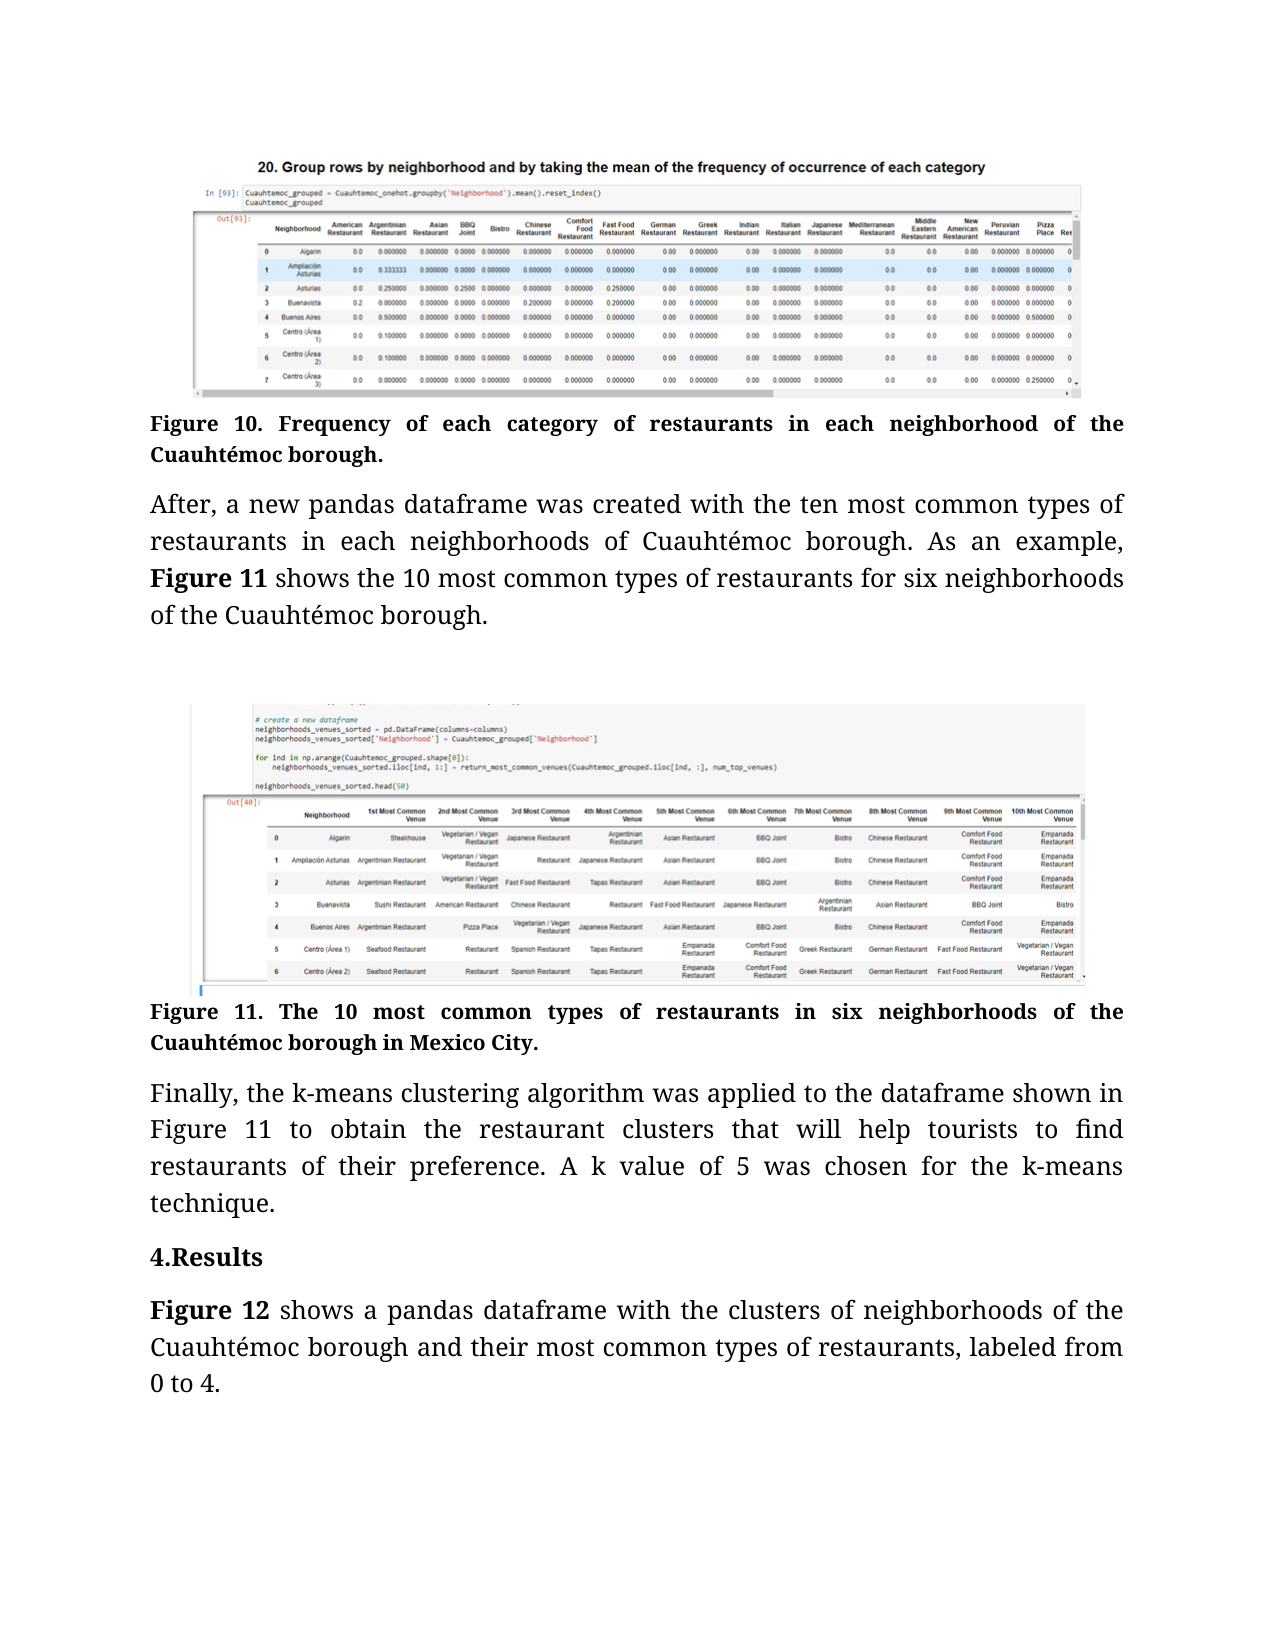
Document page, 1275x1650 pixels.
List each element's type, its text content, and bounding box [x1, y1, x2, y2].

text Figure 10. Frequency of each category of restaurants in each neighborhood of the Cuauhtémoc borough. [150, 409, 1125, 468]
text Figure 11. The 10 most common types of restaurants in six neighborhoods of the Cuauhtémoc borough in Mexico City. [150, 997, 1125, 1057]
text Figure 12 shows a pandas dataframe with the clusters of neighborhoods of the Cuauhtémoc borough and their most common types of restaurants, labeled from 0 to 4. [150, 1293, 1125, 1400]
text Finally, the k-means clustering algorithm was applied to the dataframe shown in Figure 11 to obtain the restaurant clusters that will help tourists to find restaurants of their preference. A k value of 5 was chosen for the k-means technique. [150, 1075, 1125, 1220]
text After, a new pandas dataframe was created with the ten most common types of restaurants in each neighborhoods of Cuauhtémoc borough. As an example, Figure 11 shows the 10 most common types of restaurants for six neighborhoods of the Cuauhtémoc borough. [150, 487, 1125, 631]
picture [191, 150, 1084, 407]
text 4.Results [150, 1239, 1125, 1273]
picture [190, 704, 1086, 996]
